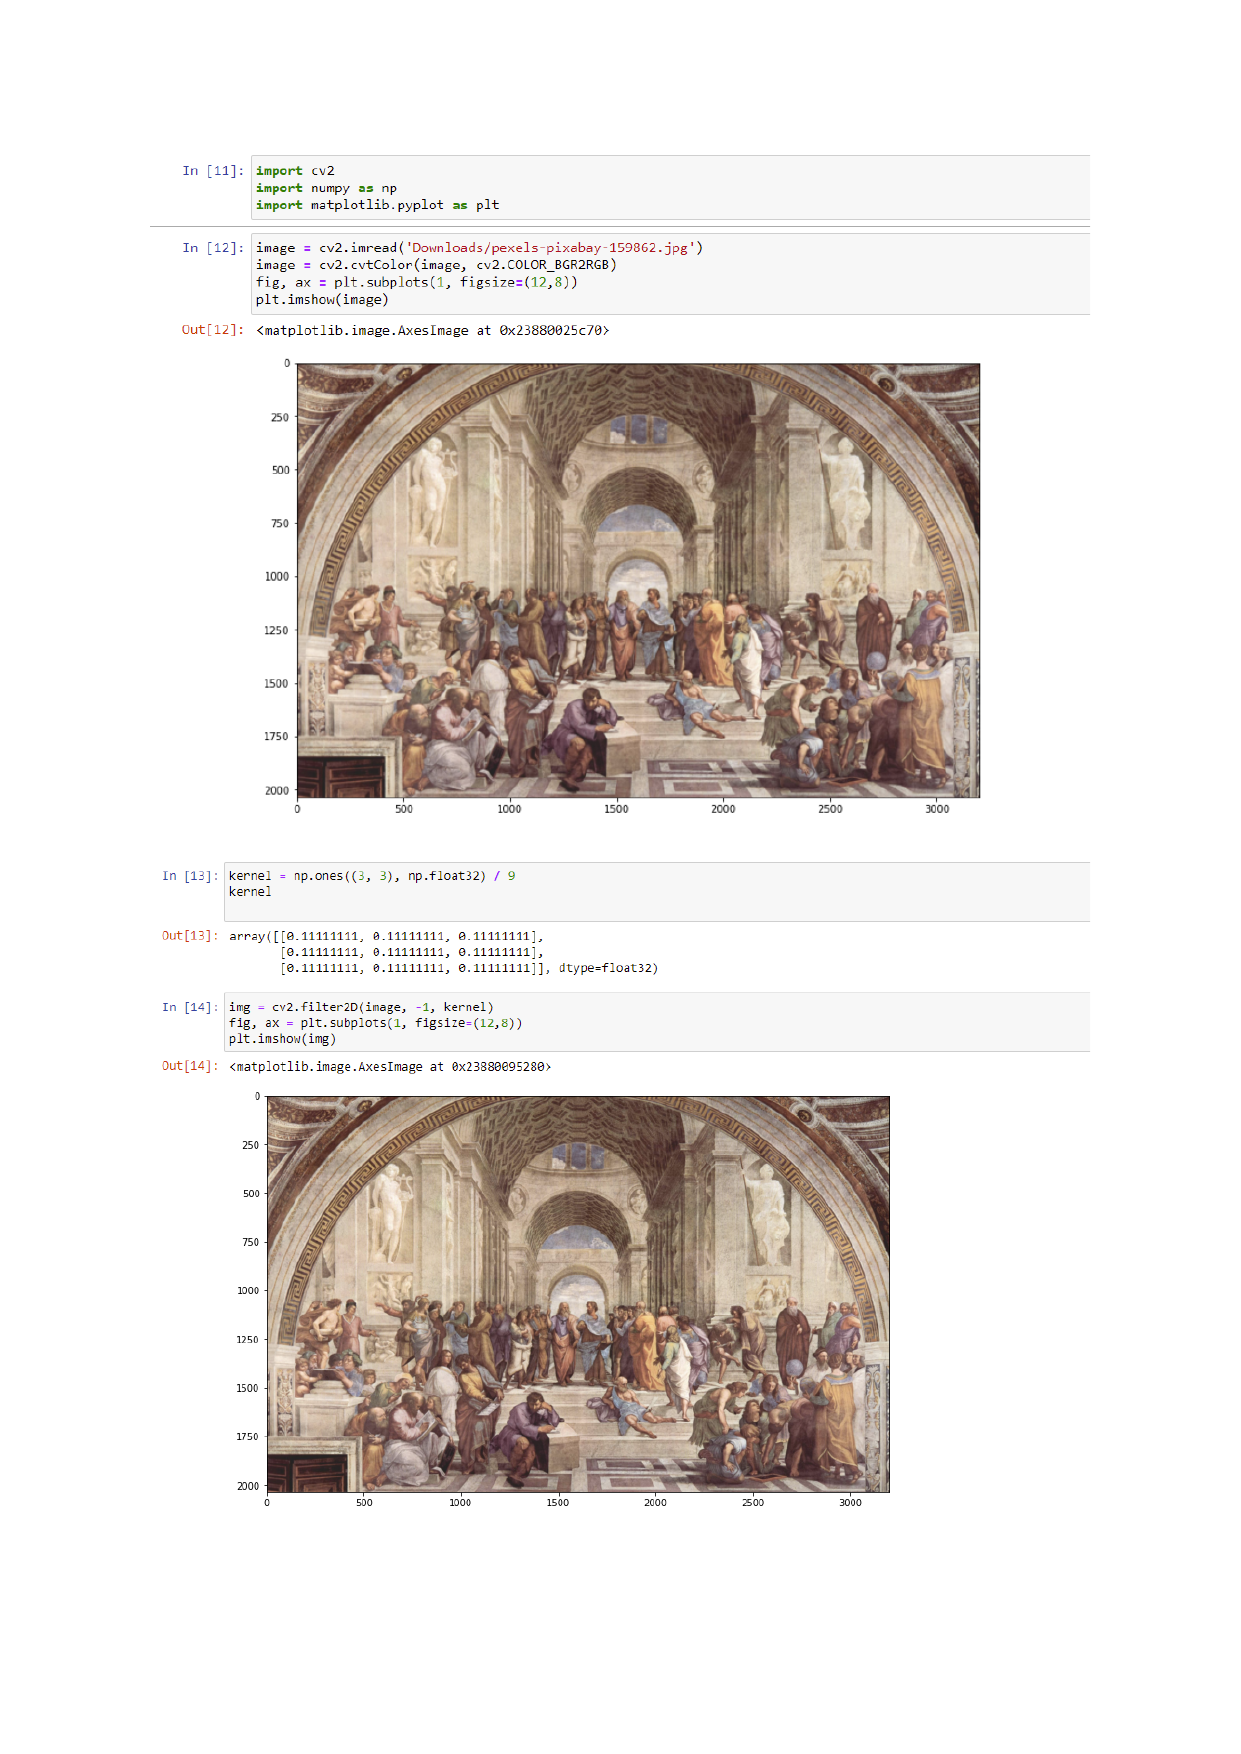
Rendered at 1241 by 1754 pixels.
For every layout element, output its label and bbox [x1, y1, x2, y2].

picture [150, 845, 1091, 1517]
picture [150, 150, 1091, 827]
